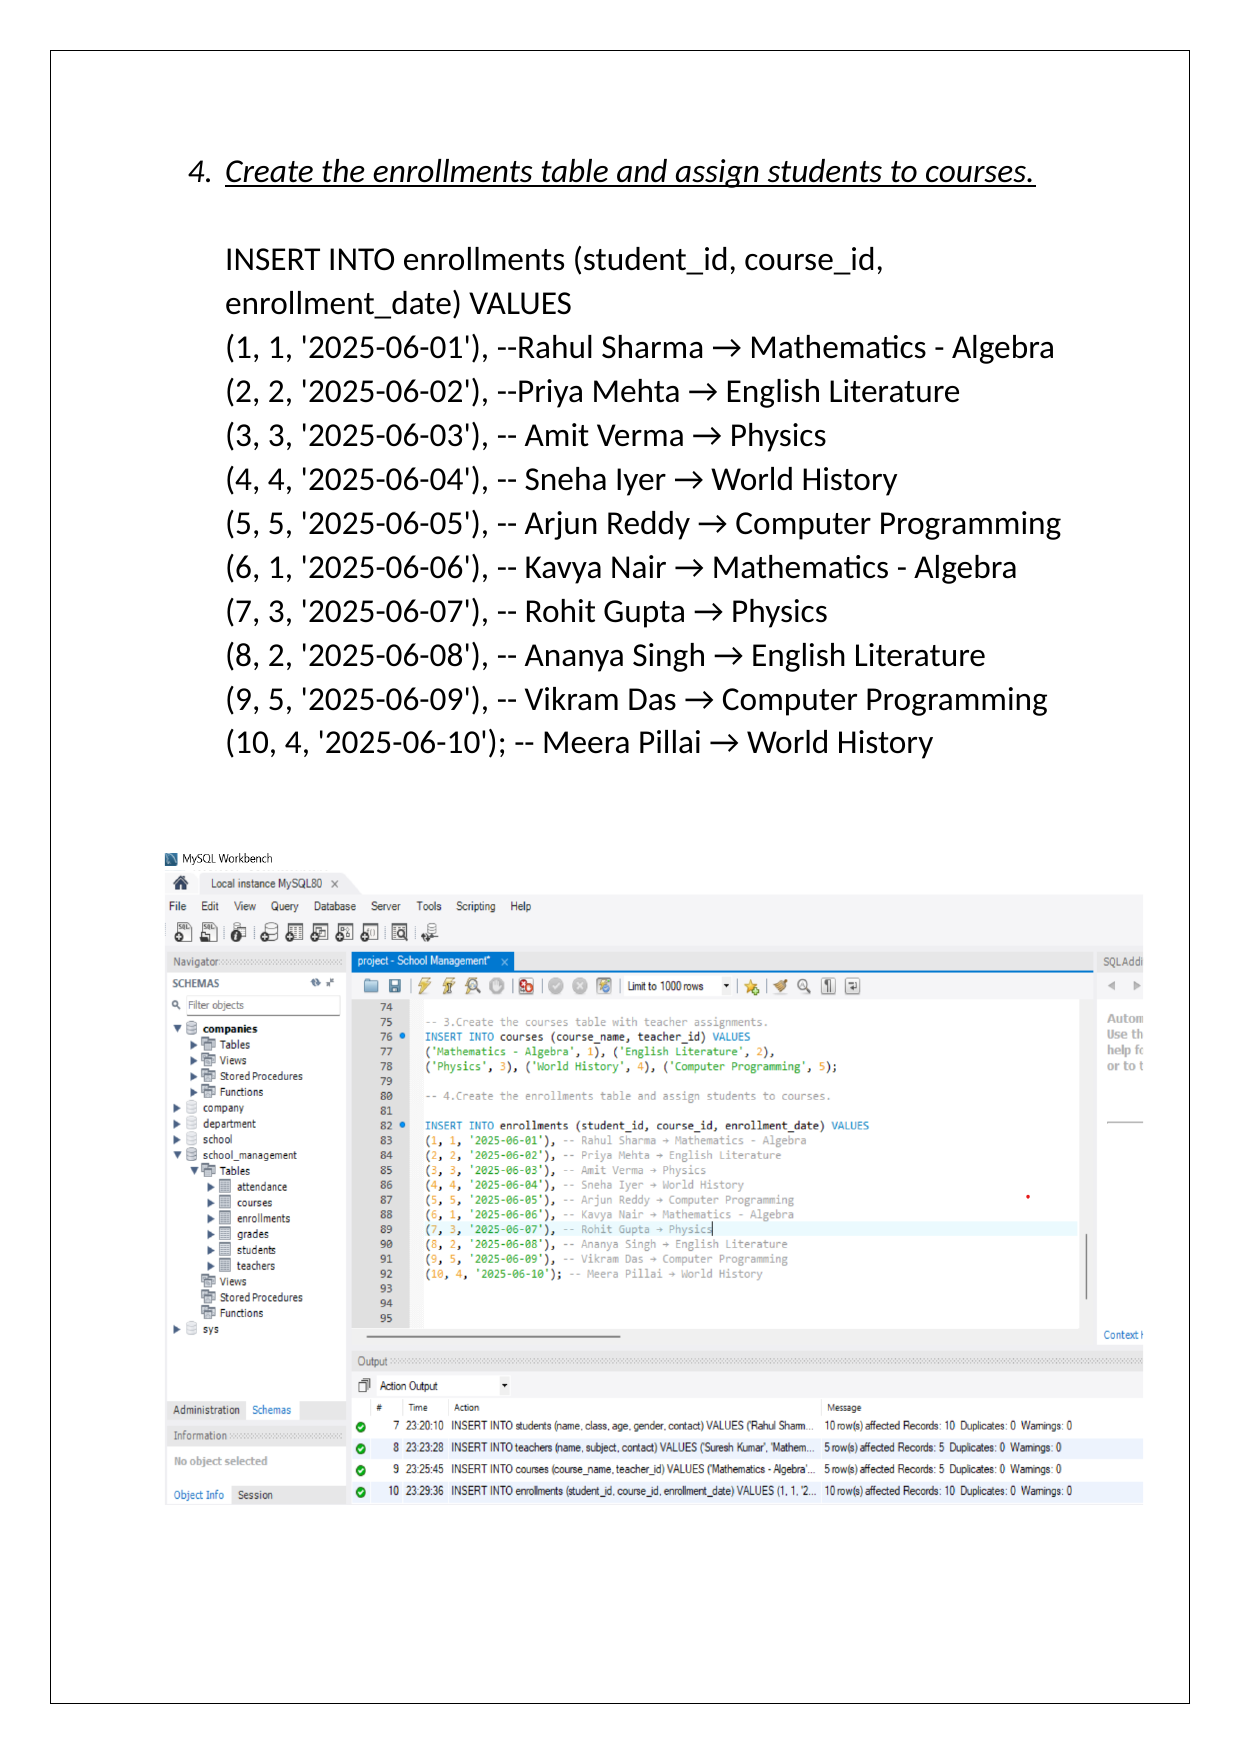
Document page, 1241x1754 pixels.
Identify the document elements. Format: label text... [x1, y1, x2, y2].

list (4, 4, '2025-06-04'), -- Sneha Iyer → World History [225, 458, 1090, 498]
list INSERT INTO enrollments (student_id, course_id, enrollment_date) VALUES [225, 238, 1090, 323]
list (2, 2, '2025-06-02'), --Priya Mehta → English Literature [225, 370, 1090, 411]
list (7, 3, '2025-06-07'), -- Rohit Gupta → Physics [225, 589, 1090, 630]
list (3, 3, '2025-06-03'), -- Amit Verma → Physics [225, 414, 1090, 454]
list (6, 1, '2025-06-06'), -- Kavya Nair → Mathematics - Algebra [225, 546, 1090, 586]
picture [164, 853, 1144, 1505]
list Create the enrollments table and assign students to courses. [187, 150, 1090, 191]
list (9, 5, '2025-06-09'), -- Vikram Das → Computer Programming [225, 677, 1090, 718]
list (5, 5, '2025-06-05'), -- Arjun Reddy → Computer Programming [225, 502, 1090, 542]
list (1, 1, '2025-06-01'), --Rahul Sharma → Mathematics - Algebra [225, 326, 1090, 367]
list (8, 2, '2025-06-08'), -- Ananya Singh → English Literature [225, 633, 1090, 674]
list (10, 4, '2025-06-10'); -- Meera Pillai → World History [225, 721, 1090, 762]
